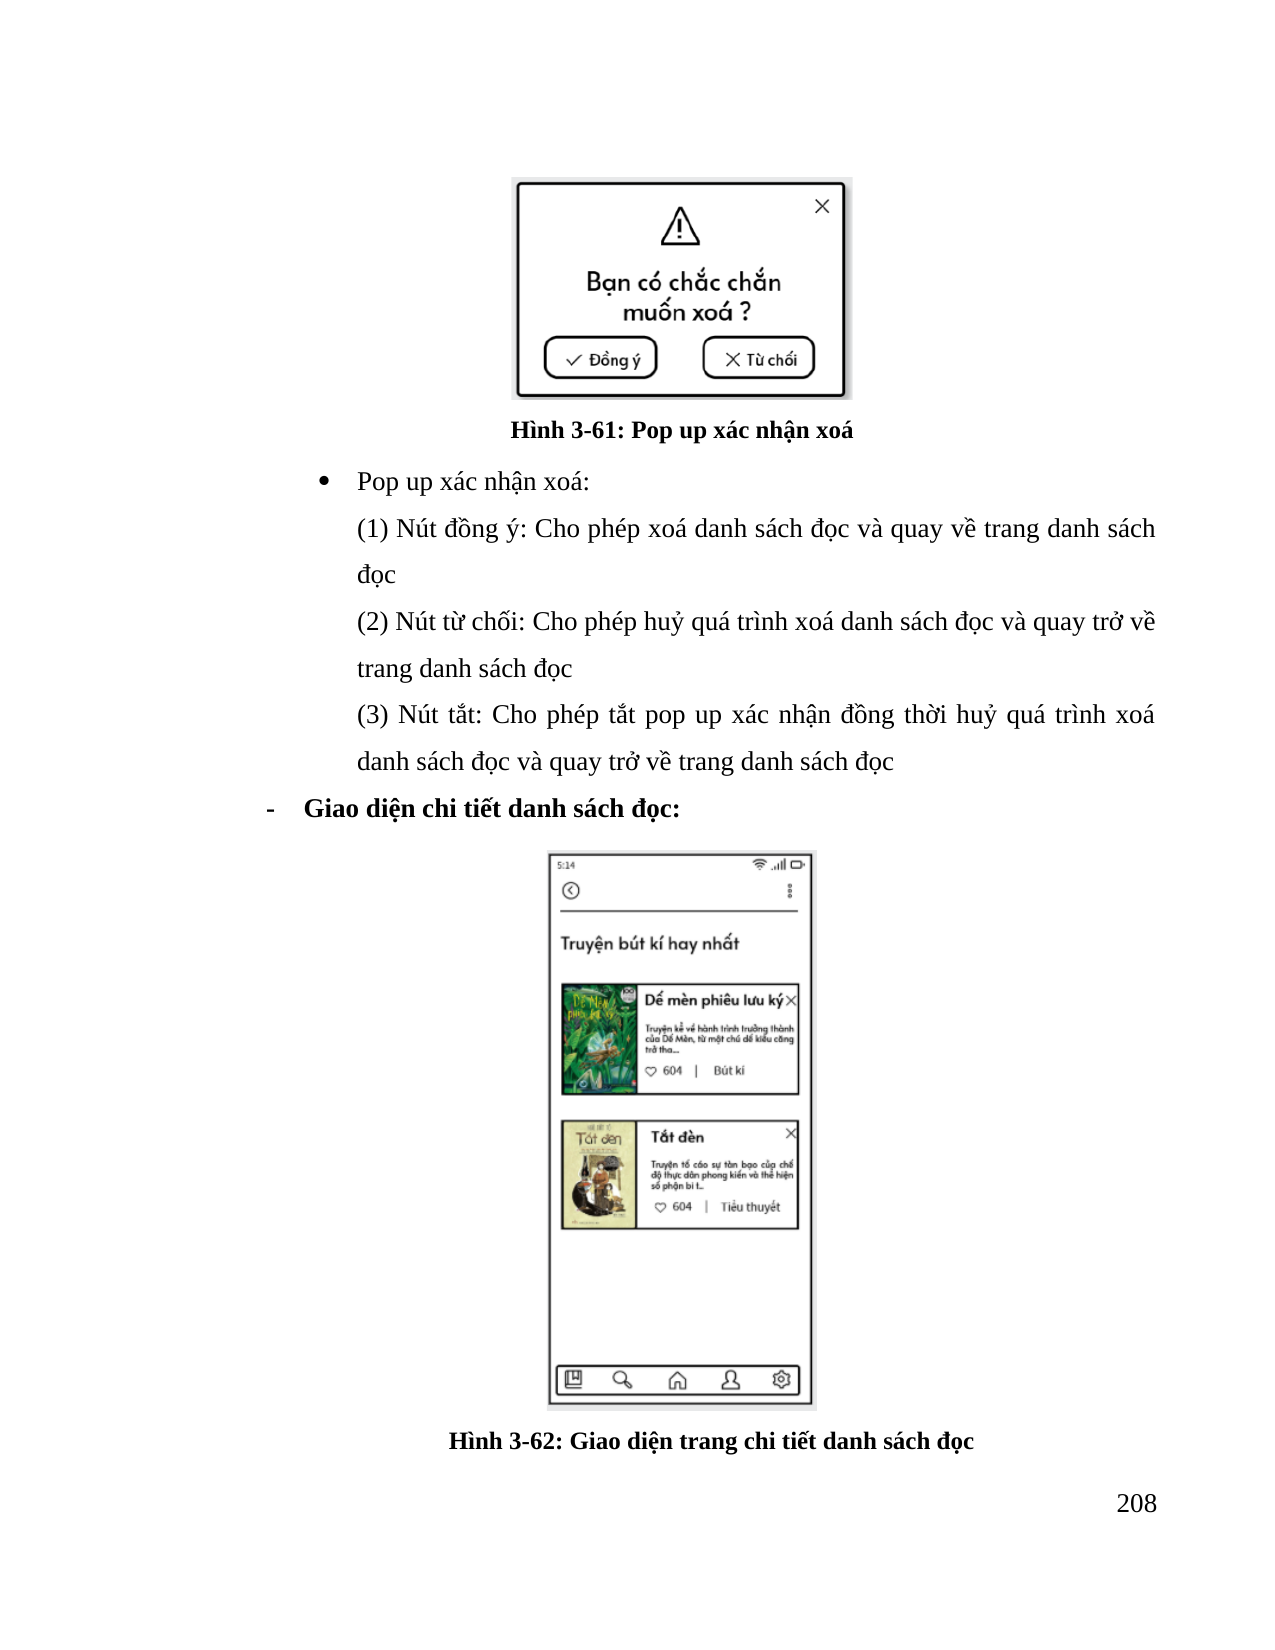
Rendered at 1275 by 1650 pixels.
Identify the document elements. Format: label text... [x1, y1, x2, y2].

list (2) Nút từ chối: Cho phép huỷ quá trình xoá danh sách đọc và quay trở về trang danh sách đọc [357, 605, 1157, 683]
picture [546, 850, 817, 1411]
picture [511, 177, 853, 400]
list (3) Nút tắt: Cho phép tắt pop up xác nhận đồng thời huỷ quá trình xoá danh sách đọc và quay trở về trang danh sách đọc [357, 698, 1157, 776]
list Pop up xác nhận xoá: [319, 465, 1157, 496]
list Giao diện chi tiết danh sách đọc: [266, 792, 1157, 823]
list (1) Nút đồng ý: Cho phép xoá danh sách đọc và quay về trang danh sách đọc [357, 512, 1157, 589]
